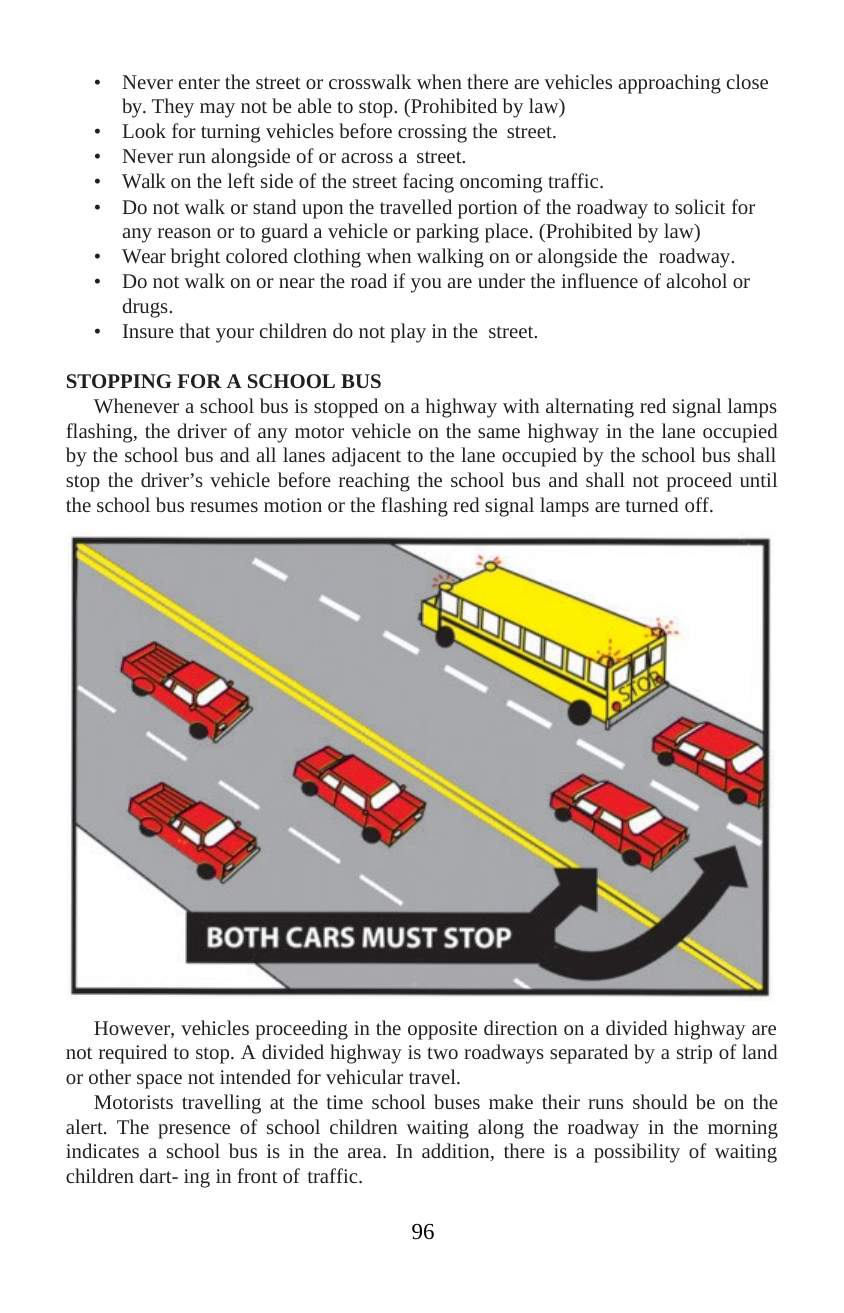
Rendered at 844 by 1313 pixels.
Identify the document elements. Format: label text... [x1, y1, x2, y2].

picture [67, 532, 775, 1001]
subtitle STOPPING FOR A SCHOOL BUS [66, 369, 844, 393]
list Insure that your children do not play in the street. [94, 319, 844, 343]
text Motorists travelling at the time school buses make their runs should be on the alert. The presence of school children waiting along the roadway in the morning indicates a school bus is in the area. In addition, there is a possibility of waiting children dart- ing in front of traffic. [66, 1090, 779, 1188]
list Never enter the street or crosswalk when there are vehicles approaching close by. They may not be able to stop. (Prohibited by law) [94, 70, 778, 118]
list Do not walk on or near the road if you are under the influence of alcohol or drugs. [94, 269, 778, 318]
list Do not walk or stand upon the travelled portion of the roadway to solicit for any reason or to guard a vehicle or parking place. (Prohibited by law) [94, 194, 778, 243]
list Never run alongside of or across a street. [94, 144, 844, 168]
list Walk on the left side of the street facing oncoming traffic. [94, 169, 844, 193]
list Wear bright colored clothing when walking on or alongside the roadway. [94, 244, 844, 268]
text Whenever a school bus is stopped on a highway with alternating red signal lamps flashing, the driver of any motor vehicle on the same highway in the lane occupied by the school bus and all lanes adjacent to the lane occupied by the school bus shall stop the driver’s vehicle before reaching the school bus and shall not proceed until the school bus resumes motion or the flashing red signal lamps are turned off. [66, 394, 778, 517]
list Look for turning vehicles before crossing the street. [94, 119, 844, 143]
